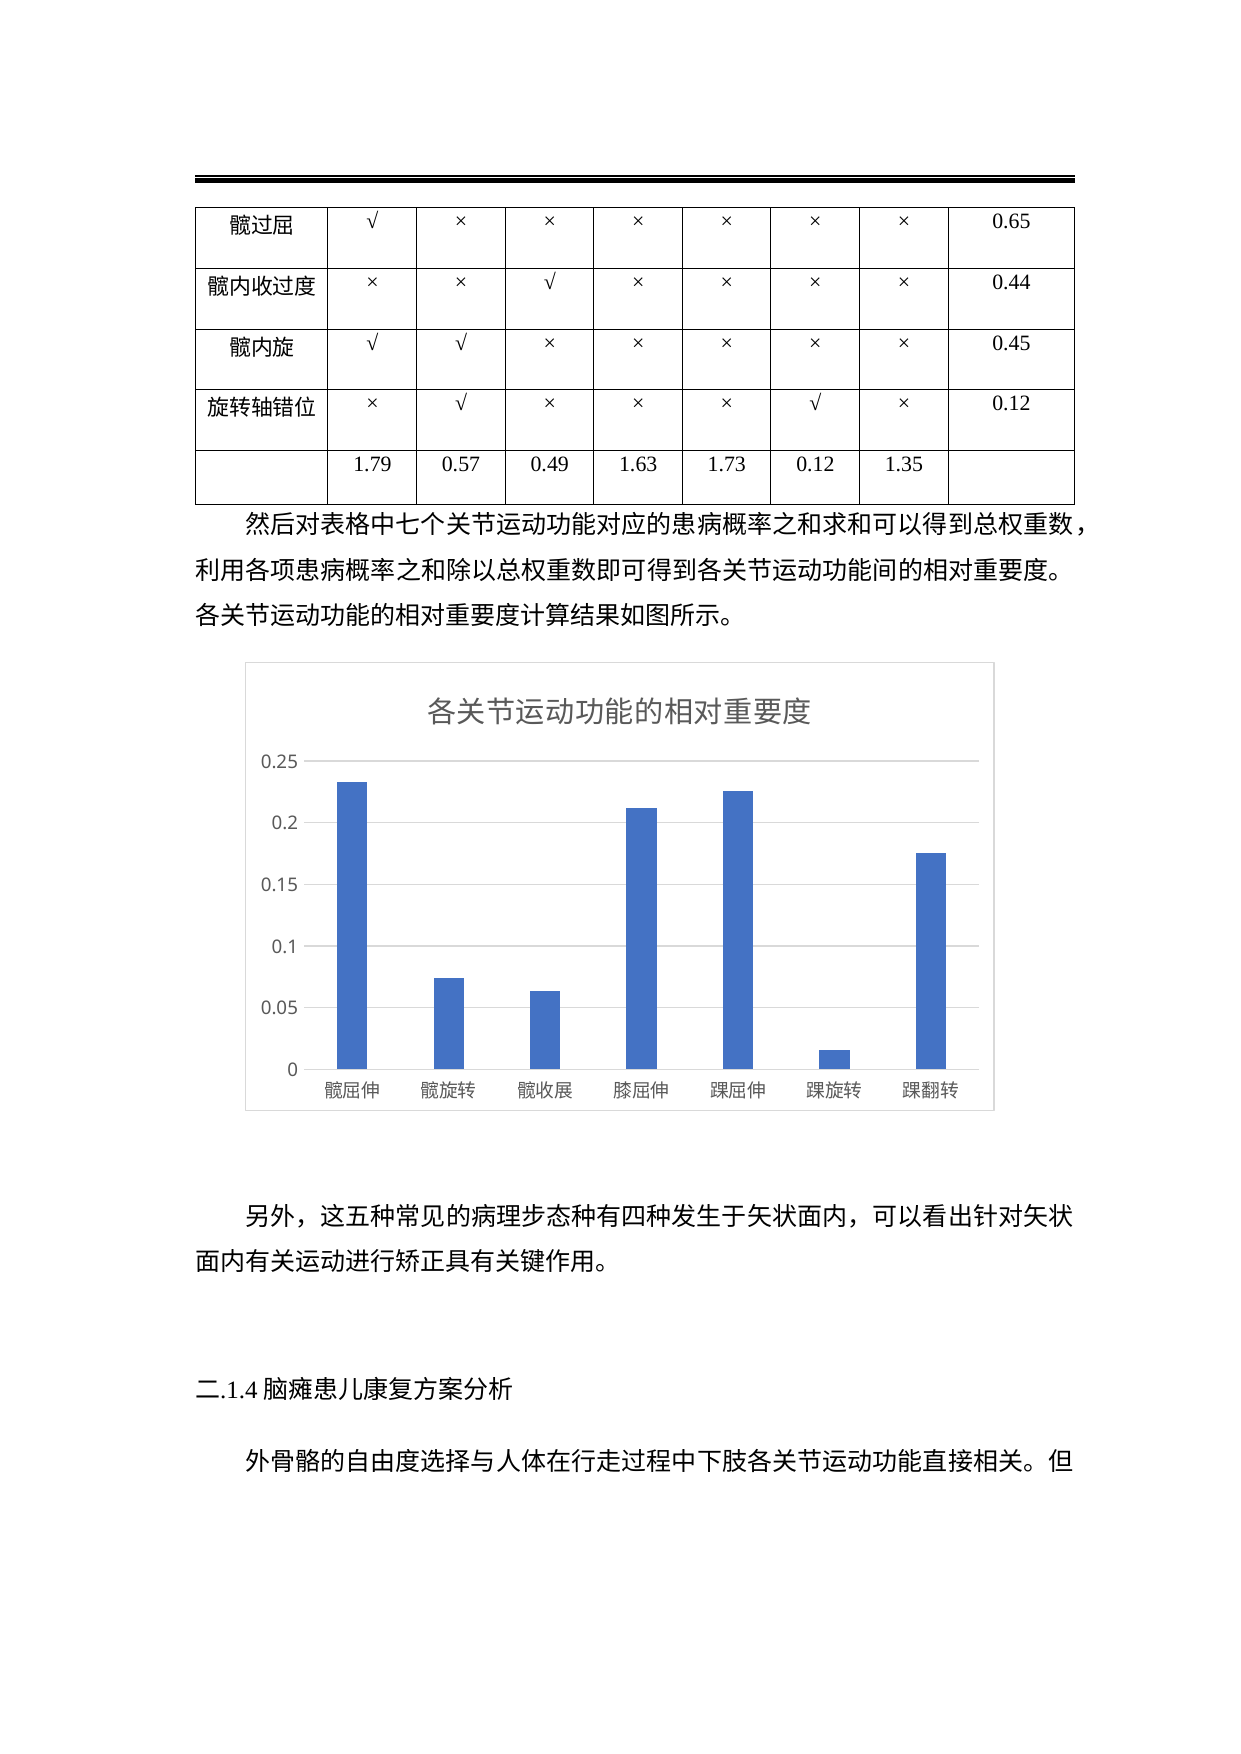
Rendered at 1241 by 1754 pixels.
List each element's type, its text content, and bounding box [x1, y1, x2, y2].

text 然后对表格中七个关节运动功能对应的患病概率之和求和可以得到总权重数，利用各项患病概率之和除以总权重数即可得到各关节运动功能间的相对重要度。各关节运动功能的相对重要度计算结果如图所示。 [195, 505, 1075, 632]
table_cell × [328, 390, 416, 450]
table_cell × [683, 390, 770, 450]
table_cell 髋内收过度 [196, 269, 327, 328]
table_cell × [771, 208, 859, 268]
table_cell × [506, 390, 593, 450]
table_cell 髋内旋 [196, 330, 327, 389]
table_cell 1.73 [683, 451, 770, 504]
table_cell 1.63 [594, 451, 682, 504]
table_cell × [683, 330, 770, 389]
table_cell 0.49 [506, 451, 593, 504]
table_cell × [328, 269, 416, 328]
table_cell [196, 451, 327, 504]
table_cell 0.57 [417, 451, 505, 504]
table_cell 0.65 [949, 208, 1074, 268]
table_cell √ [417, 330, 505, 389]
table_cell × [771, 269, 859, 328]
table_cell 旋转轴错位 [196, 390, 327, 450]
text 另外，这五种常见的病理步态种有四种发生于矢状面内，可以看出针对矢状面内有关运动进行矫正具有关键作用。 [195, 1196, 1075, 1278]
table_cell × [860, 208, 948, 268]
table_cell × [683, 208, 770, 268]
table_cell √ [506, 269, 593, 328]
table_cell × [594, 390, 682, 450]
table_cell × [860, 269, 948, 328]
table_cell × [594, 330, 682, 389]
table_cell √ [328, 330, 416, 389]
table_cell × [771, 330, 859, 389]
subtitle 脑瘫患儿康复方案分析 [195, 1369, 1075, 1405]
table_cell [949, 451, 1074, 504]
table_cell × [860, 330, 948, 389]
table_cell √ [771, 390, 859, 450]
table_cell × [417, 208, 505, 268]
table_cell √ [328, 208, 416, 268]
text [195, 1442, 1075, 1478]
table_cell 1.79 [328, 451, 416, 504]
table_cell 0.12 [949, 390, 1074, 450]
table_cell × [506, 330, 593, 389]
table_cell × [417, 269, 505, 328]
table_cell 0.12 [771, 451, 859, 504]
table_cell × [506, 208, 593, 268]
table_cell × [594, 269, 682, 328]
table_cell 1.35 [860, 451, 948, 504]
table_cell √ [417, 390, 505, 450]
table_cell × [683, 269, 770, 328]
table_cell 0.44 [949, 269, 1074, 328]
table_cell × [594, 208, 682, 268]
table_cell 髋过屈 [196, 208, 327, 268]
table_cell × [860, 390, 948, 450]
table_cell 0.45 [949, 330, 1074, 389]
